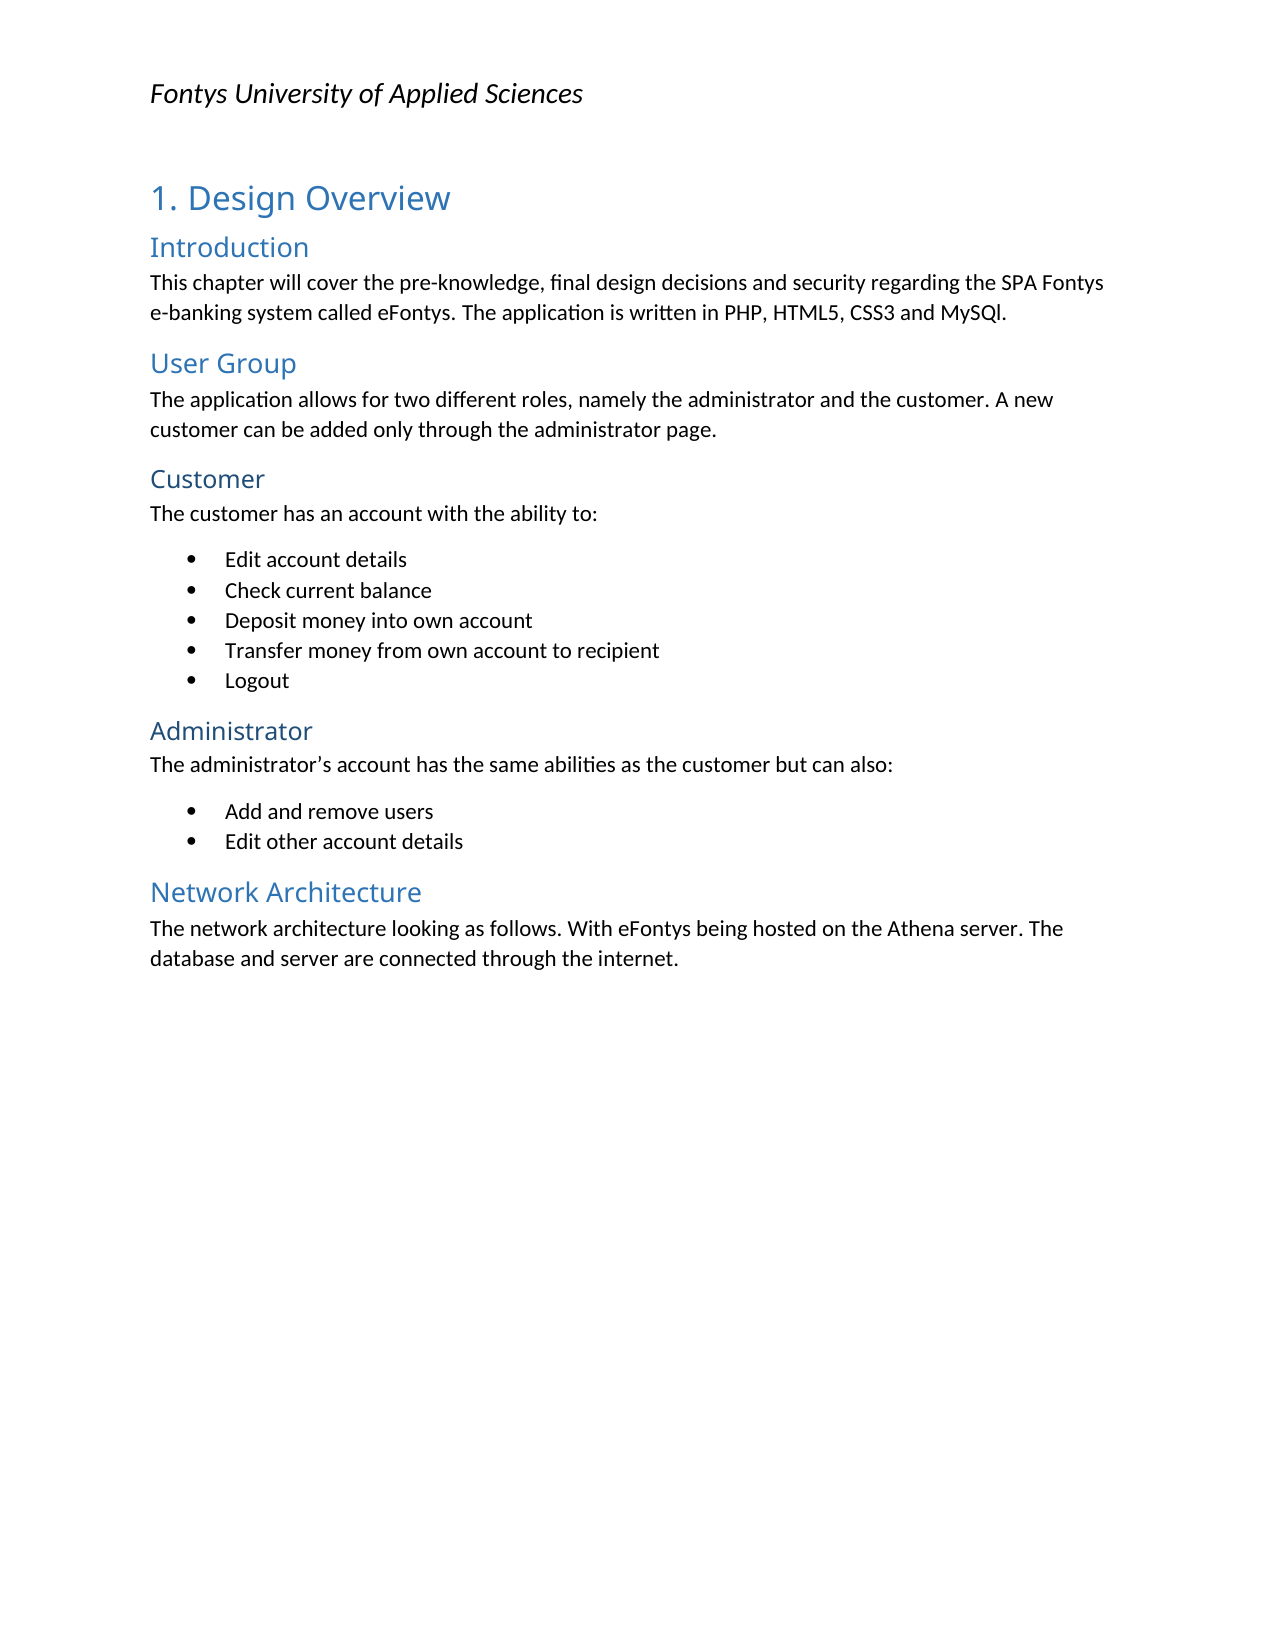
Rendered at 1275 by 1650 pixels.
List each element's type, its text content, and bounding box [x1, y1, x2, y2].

text This chapter will cover the pre-knowledge, final design decisions and security regarding the SPA Fontys e-banking system called eFontys. The application is written in PHP, HTML5, CSS3 and MySQl. [150, 268, 1125, 326]
subtitle Administrator [150, 713, 1125, 747]
list Transfer money from own account to recipient [187, 636, 1125, 664]
list Add and remove users [187, 797, 1125, 825]
list Logout [187, 666, 1125, 694]
text The customer has an account with the ability to: [150, 499, 1125, 527]
text The administrator’s account has the same abilities as the customer but can also: [150, 750, 1125, 778]
text The application allows for two different roles, namely the administrator and the customer. A new customer can be added only through the administrator page. [150, 385, 1125, 443]
subtitle User Group [150, 345, 1125, 382]
text The network architecture looking as follows. With eFontys being hosted on the Athena server. The database and server are connected through the internet. [150, 914, 1125, 972]
subtitle Network Architecture [150, 874, 1125, 911]
subtitle Customer [150, 462, 1125, 496]
subtitle Design Overview [150, 175, 1125, 220]
list Edit other account details [187, 827, 1125, 855]
list Edit account details [187, 546, 1125, 573]
list Deposit money into own account [187, 606, 1125, 634]
subtitle Introduction [150, 228, 1125, 265]
list Check current balance [187, 576, 1125, 604]
